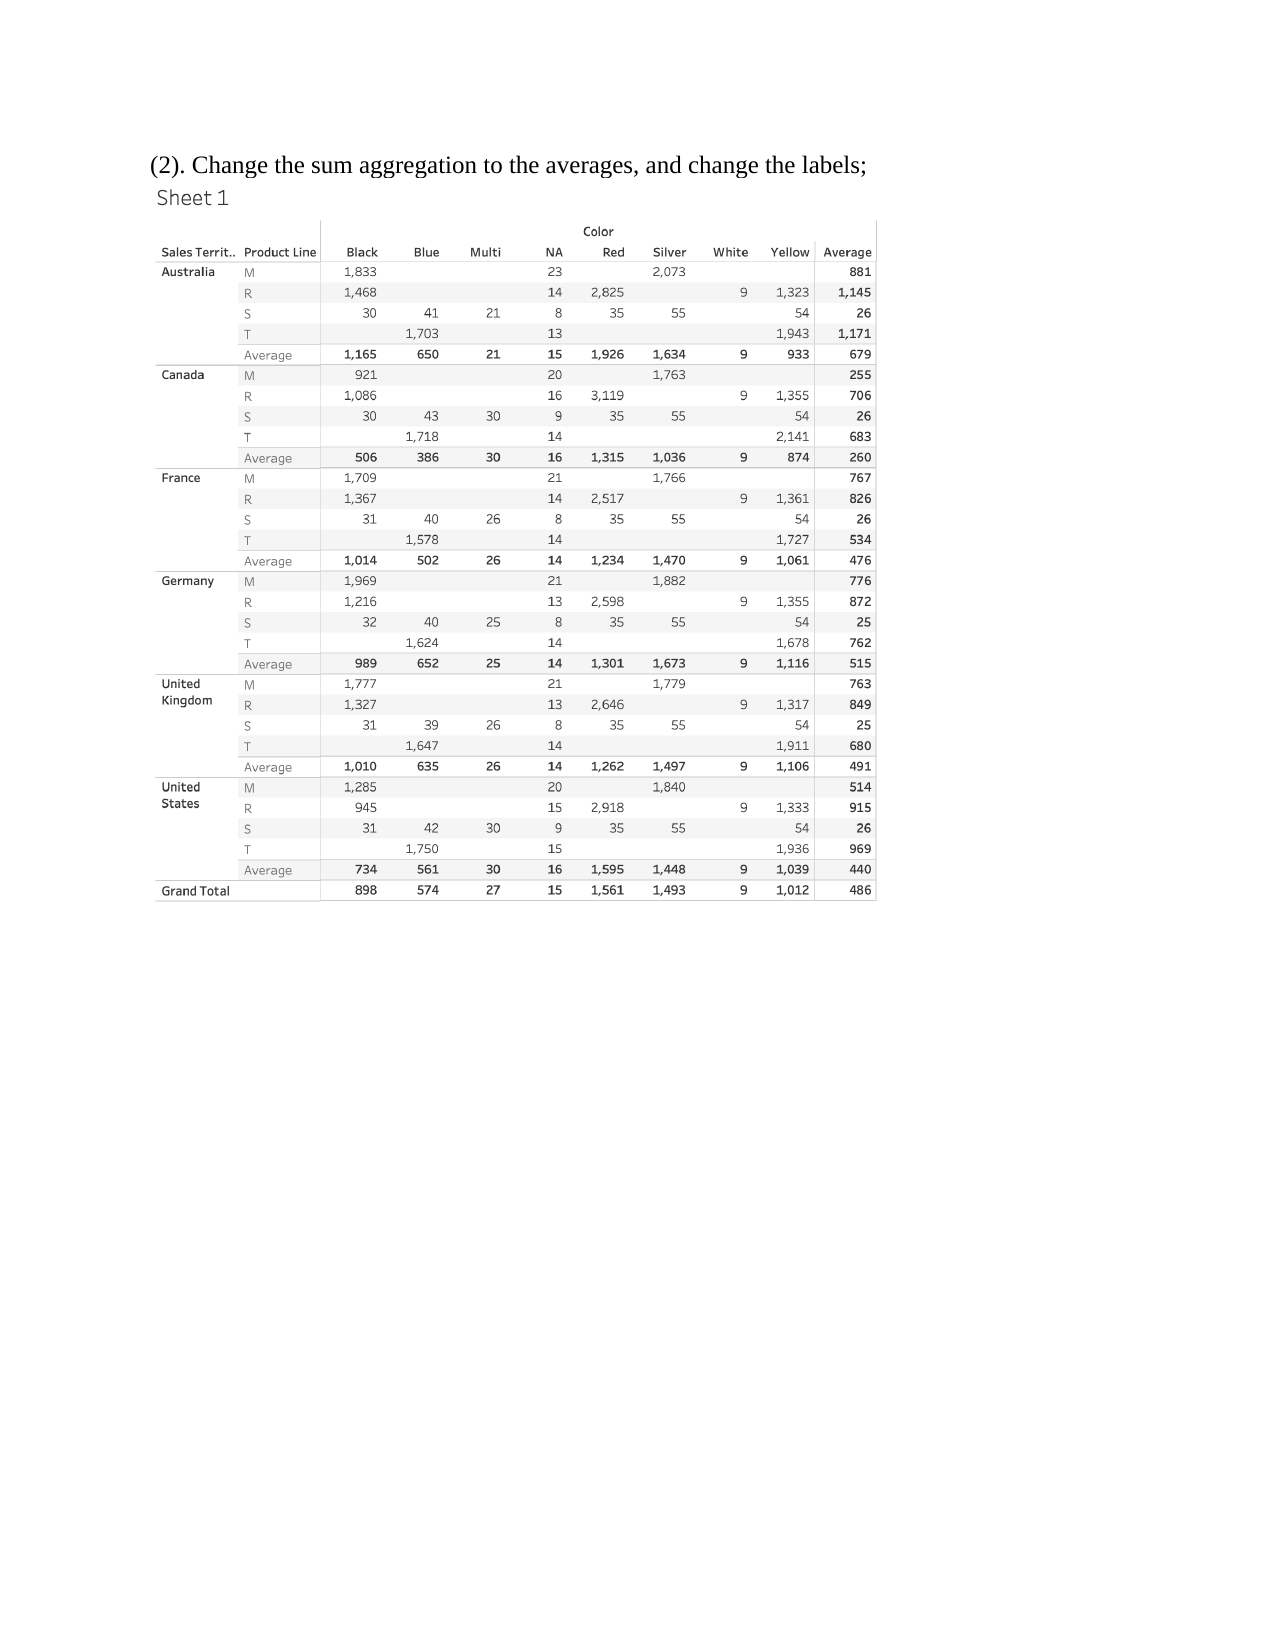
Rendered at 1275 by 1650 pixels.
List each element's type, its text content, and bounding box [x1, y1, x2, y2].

picture [150, 178, 952, 926]
